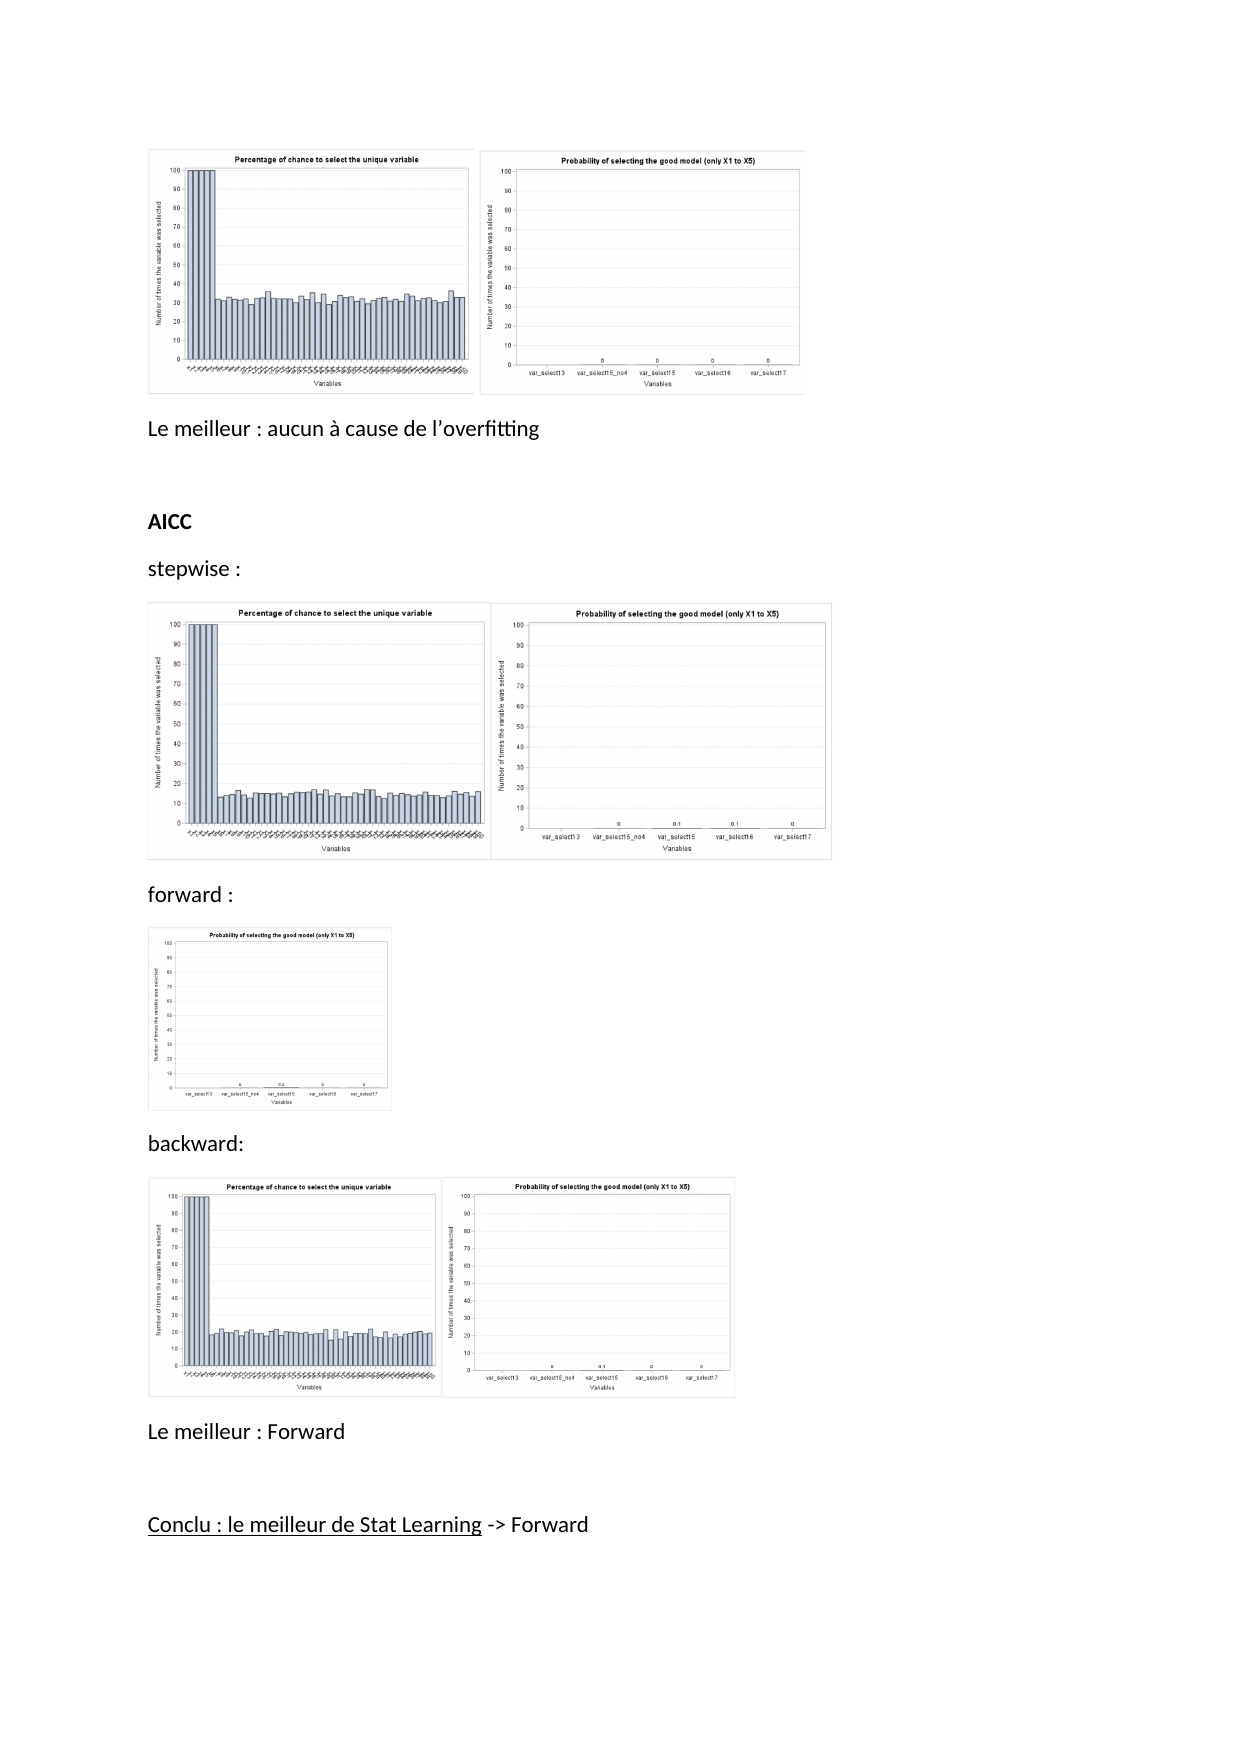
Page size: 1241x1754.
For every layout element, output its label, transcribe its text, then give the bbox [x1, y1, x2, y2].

picture [147, 926, 393, 1111]
text AICC [148, 507, 1093, 536]
text Conclu : le meilleur de Stat Learning -> Forward [148, 1511, 1093, 1538]
text stepwise : [148, 554, 1093, 582]
text Le meilleur : Forward [148, 1417, 1093, 1445]
text backward: [148, 1129, 1093, 1158]
picture [147, 1176, 736, 1398]
picture [479, 149, 806, 395]
text Le meilleur : aucun à cause de l’overfitting [148, 414, 1093, 442]
picture [147, 601, 833, 861]
text forward : [148, 880, 1093, 908]
picture [147, 147, 475, 395]
